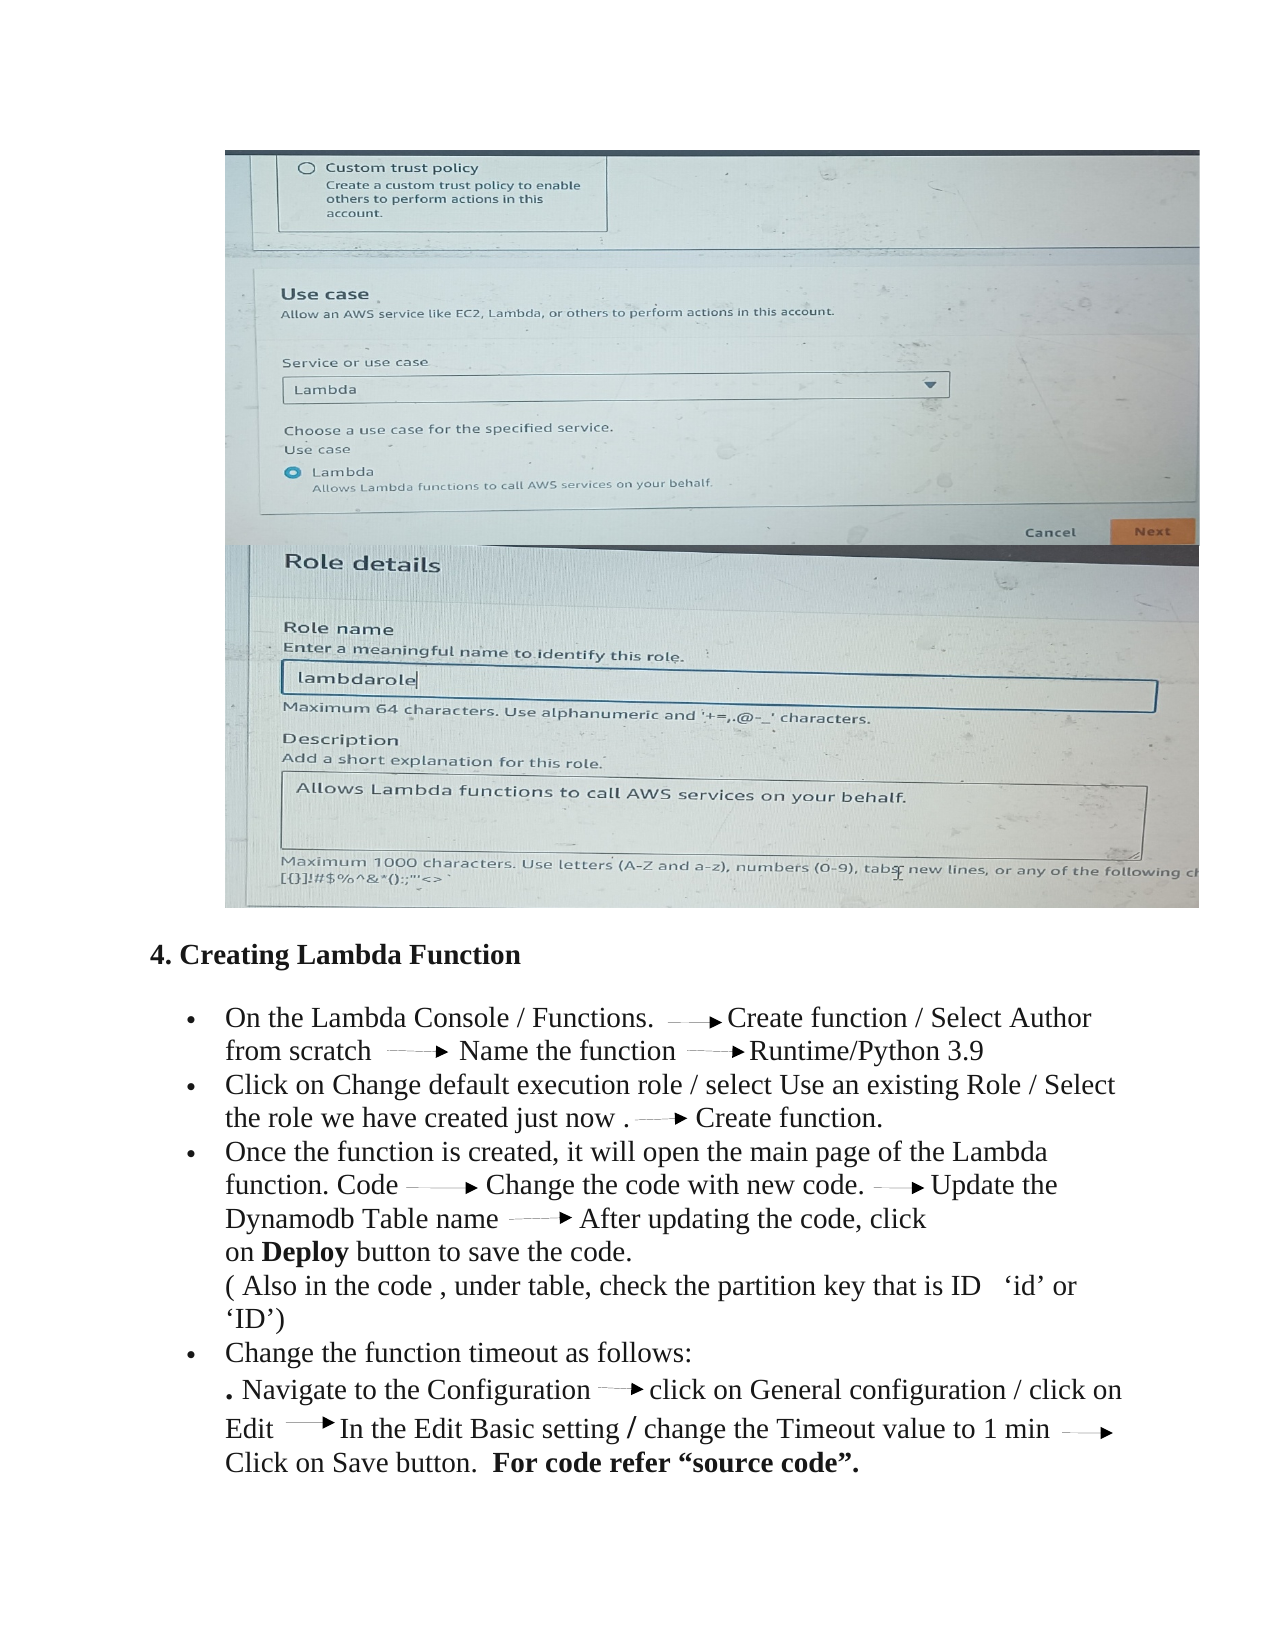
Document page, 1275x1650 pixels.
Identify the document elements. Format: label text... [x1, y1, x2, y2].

text . Navigate to the Configuration click on General configuration / click on Edit In the Edit Basic setting / change the Timeout value to 1 min [225, 1369, 1125, 1445]
subtitle 4. Creating Lambda Function [150, 937, 1125, 971]
list Click on Change default execution role / select Use an existing Role / Select the role we have created just now . Create function. [187, 1067, 1125, 1134]
list Change the function timeout as follows: [187, 1335, 1125, 1369]
text Click on Save button. For code refer “source code”. [225, 1445, 1125, 1479]
list On the Lambda Console / Functions. Create function / Select Author from scratch Name the function Runtime/Python 3.9 [187, 1000, 1125, 1067]
list Once the function is created, it will open the main page of the Lambda function. Code Change the code with new code. Update the Dynamodb Table name After updating the code, click on Deploy button to save the code. [187, 1134, 1125, 1268]
picture [225, 150, 1200, 908]
text ( Also in the code , under table, check the partition key that is ID ‘id’ or ‘ID’) [225, 1268, 1125, 1335]
